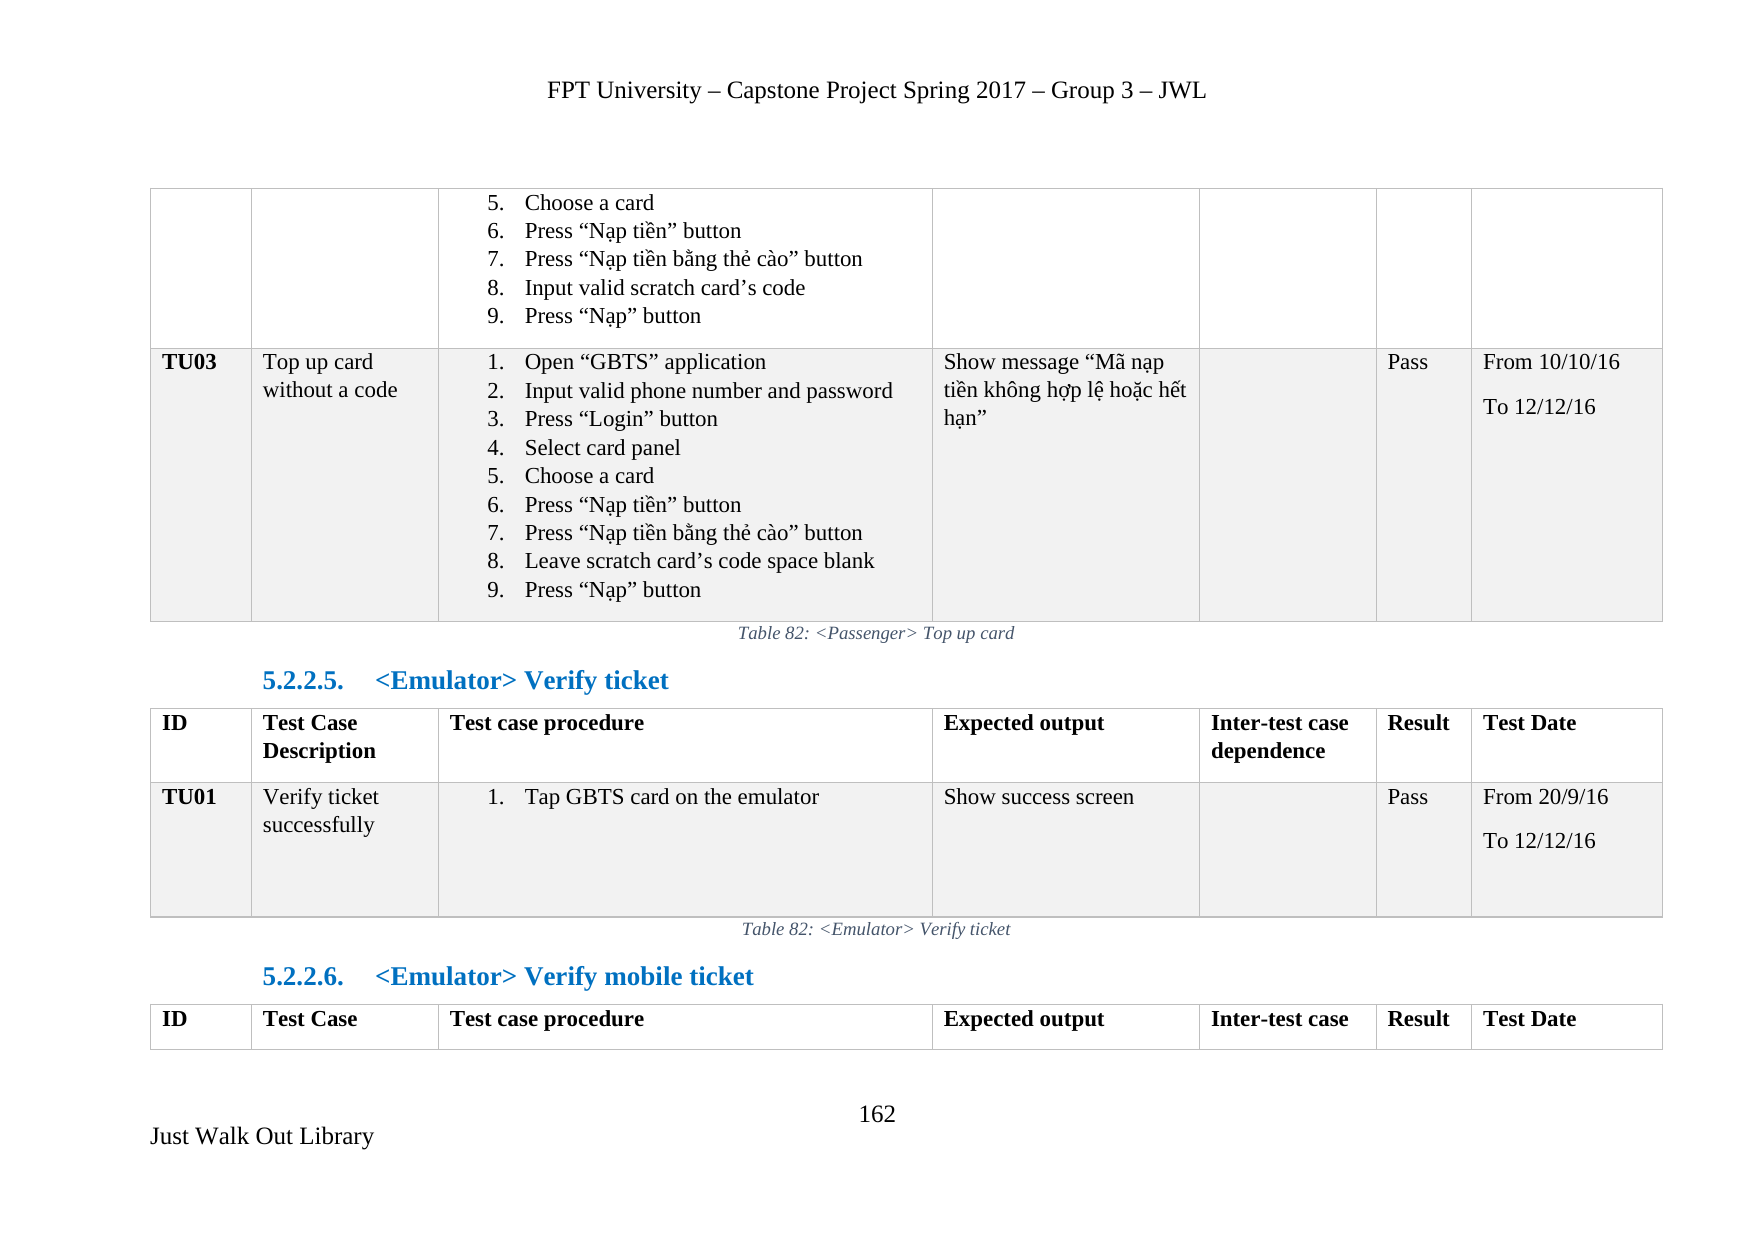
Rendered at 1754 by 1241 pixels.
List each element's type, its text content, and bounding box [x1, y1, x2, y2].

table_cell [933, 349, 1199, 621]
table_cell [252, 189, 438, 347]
text <Emulator> Verify mobile ticket [262, 960, 1604, 991]
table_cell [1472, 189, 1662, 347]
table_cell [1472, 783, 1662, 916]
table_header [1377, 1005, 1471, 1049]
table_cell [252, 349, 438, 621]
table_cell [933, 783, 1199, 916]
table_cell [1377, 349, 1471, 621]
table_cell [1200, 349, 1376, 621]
text <Emulator> Verify ticket [262, 664, 1604, 696]
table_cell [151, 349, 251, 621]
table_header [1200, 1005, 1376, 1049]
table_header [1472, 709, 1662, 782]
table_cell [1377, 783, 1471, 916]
text Table 82: <Passenger> Top up card [150, 622, 1604, 644]
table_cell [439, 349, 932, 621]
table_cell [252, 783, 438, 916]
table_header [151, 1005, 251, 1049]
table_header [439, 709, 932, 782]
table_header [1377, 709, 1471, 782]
text Table 82: <Emulator> Verify ticket [150, 918, 1604, 939]
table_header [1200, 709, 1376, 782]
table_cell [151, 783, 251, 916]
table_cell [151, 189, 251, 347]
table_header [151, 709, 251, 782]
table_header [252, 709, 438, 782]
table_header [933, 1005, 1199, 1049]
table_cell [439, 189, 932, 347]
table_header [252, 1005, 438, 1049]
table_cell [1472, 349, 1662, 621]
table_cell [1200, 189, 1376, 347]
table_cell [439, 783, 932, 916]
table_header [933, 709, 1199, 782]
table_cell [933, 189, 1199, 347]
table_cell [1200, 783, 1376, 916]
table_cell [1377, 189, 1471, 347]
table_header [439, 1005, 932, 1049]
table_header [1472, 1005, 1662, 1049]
